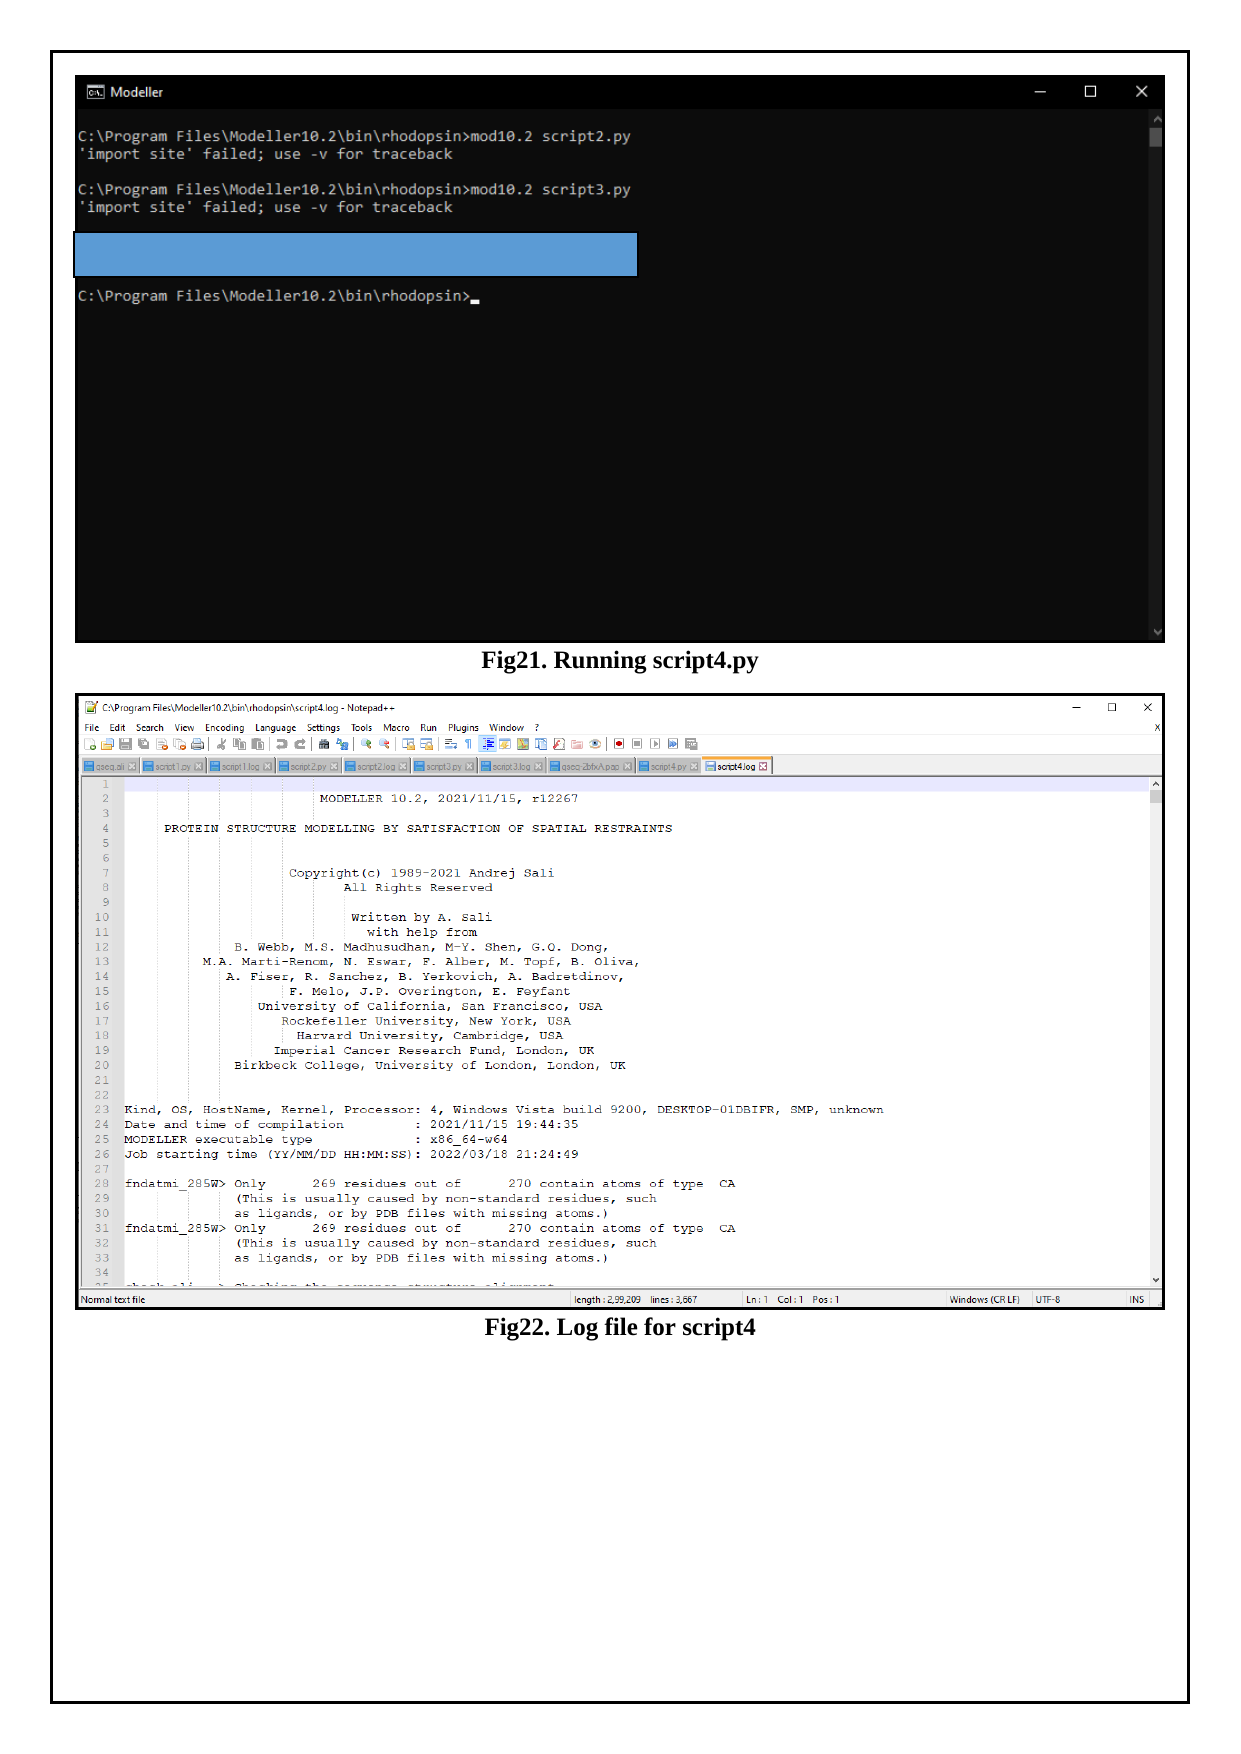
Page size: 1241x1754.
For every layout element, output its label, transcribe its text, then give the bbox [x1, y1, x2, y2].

picture [78, 696, 1162, 1307]
picture [78, 78, 1162, 640]
text Fig22. Log file for script4 [75, 1310, 1165, 1341]
text Fig21. Running script4.py [75, 643, 1165, 674]
